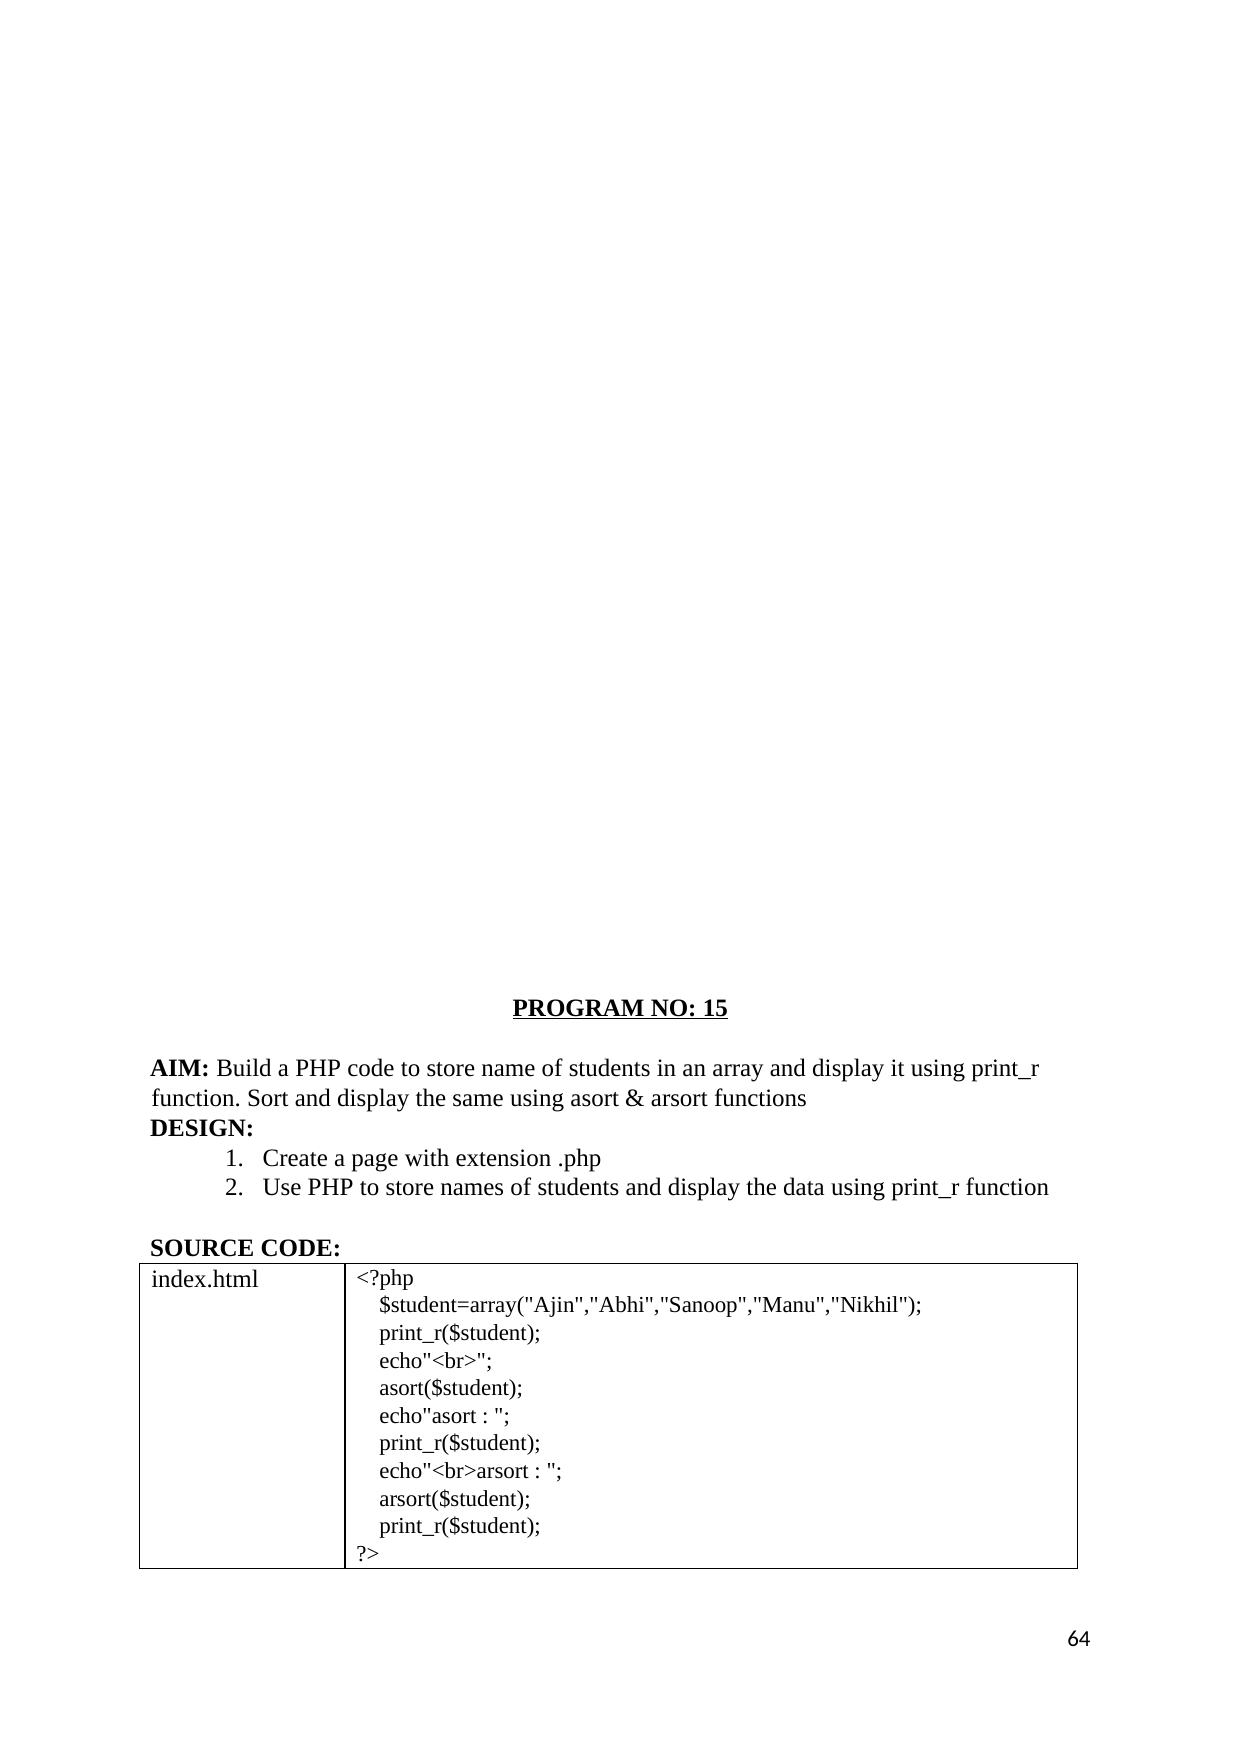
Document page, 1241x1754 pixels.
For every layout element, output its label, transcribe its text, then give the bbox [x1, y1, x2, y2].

list Create a page with extension .php [225, 1143, 1090, 1172]
text DESIGN: [150, 1113, 1090, 1142]
text PROGRAM NO: 15 [150, 993, 1090, 1022]
list Use PHP to store names of students and display the data using print_r function [225, 1172, 1090, 1201]
text SOURCE CODE: [150, 1233, 1090, 1261]
table_header index.html [140, 1264, 344, 1568]
table_header <?php $student=array("Ajin","Abhi","Sanoop","Manu","Nikhil"); print_r($student); echo"<br>"; asort($student); echo"asort : "; print_r($student); echo"<br>arsort : "; arsort($student); print_r($student); ?> [346, 1264, 1077, 1568]
text AIM: Build a PHP code to store name of students in an array and display it using print_r function. Sort and display the same using asort & arsort functions [150, 1053, 1090, 1111]
